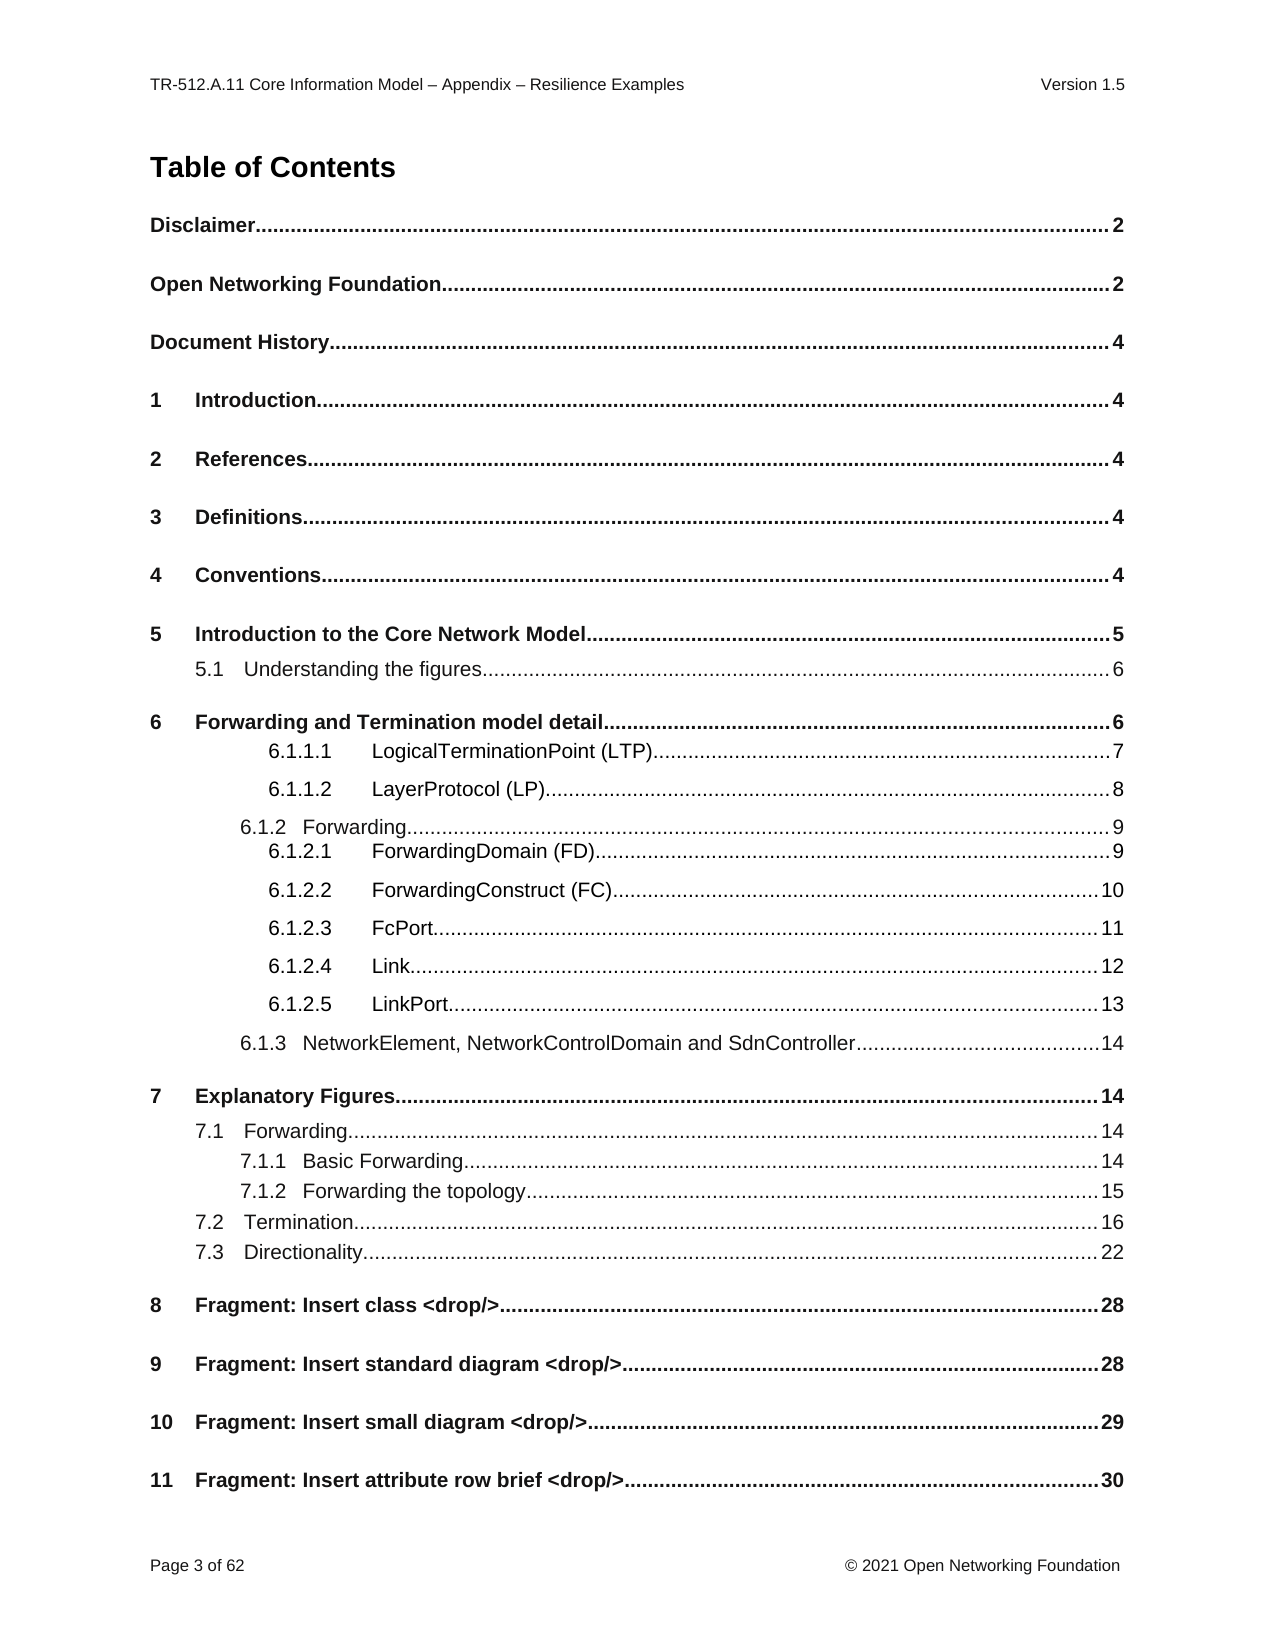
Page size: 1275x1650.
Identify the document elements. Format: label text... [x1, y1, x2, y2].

text 6 Forwarding and Termination model detail 6 [150, 693, 1125, 739]
text 6.1.2.2 ForwardingConstruct (FC) 10 [268, 877, 1125, 901]
text Disclaimer 2 [150, 196, 1125, 242]
text 6.1.1.1 LogicalTerminationPoint (LTP) 7 [268, 739, 1125, 763]
subtitle Table of Contents [150, 150, 1125, 183]
text 7.1 Forwarding 14 [195, 1119, 1125, 1143]
text 7.3 Directionality 22 [195, 1240, 1125, 1264]
text 8 Fragment: Insert class <drop/> 28 [150, 1276, 1125, 1322]
text 6.1.2.4 Link 12 [268, 954, 1125, 978]
text 10 Fragment: Insert small diagram <drop/> 29 [150, 1393, 1125, 1439]
text 6.1.2.5 LinkPort 13 [268, 992, 1125, 1016]
text 6.1.2.3 FcPort 11 [268, 916, 1125, 939]
text 6.1.2 Forwarding 9 [240, 815, 1125, 839]
text 7 Explanatory Figures 14 [150, 1067, 1125, 1113]
text 2 References 4 [150, 429, 1125, 475]
text 1 Introduction 4 [150, 371, 1125, 417]
text 3 Definitions 4 [150, 488, 1125, 533]
text 5 Introduction to the Core Network Model 5 [150, 604, 1125, 650]
text Document History 4 [150, 313, 1125, 358]
text 7.1.2 Forwarding the topology 15 [240, 1179, 1125, 1203]
text 6.1.1.2 LayerProtocol (LP) 8 [268, 777, 1125, 801]
text 11 Fragment: Insert attribute row brief <drop/> 30 [150, 1451, 1125, 1497]
text 6.1.3 NetworkElement, NetworkControlDomain and SdnController 14 [240, 1030, 1125, 1054]
text 7.2 Termination 16 [195, 1209, 1125, 1233]
text 5.1 Understanding the figures 6 [195, 656, 1125, 680]
text 4 Conventions 4 [150, 546, 1125, 592]
text 7.1.1 Basic Forwarding 14 [240, 1149, 1125, 1173]
text Open Networking Foundation 2 [150, 254, 1125, 300]
text 9 Fragment: Insert standard diagram <drop/> 28 [150, 1334, 1125, 1380]
text 6.1.2.1 ForwardingDomain (FD) 9 [268, 839, 1125, 863]
